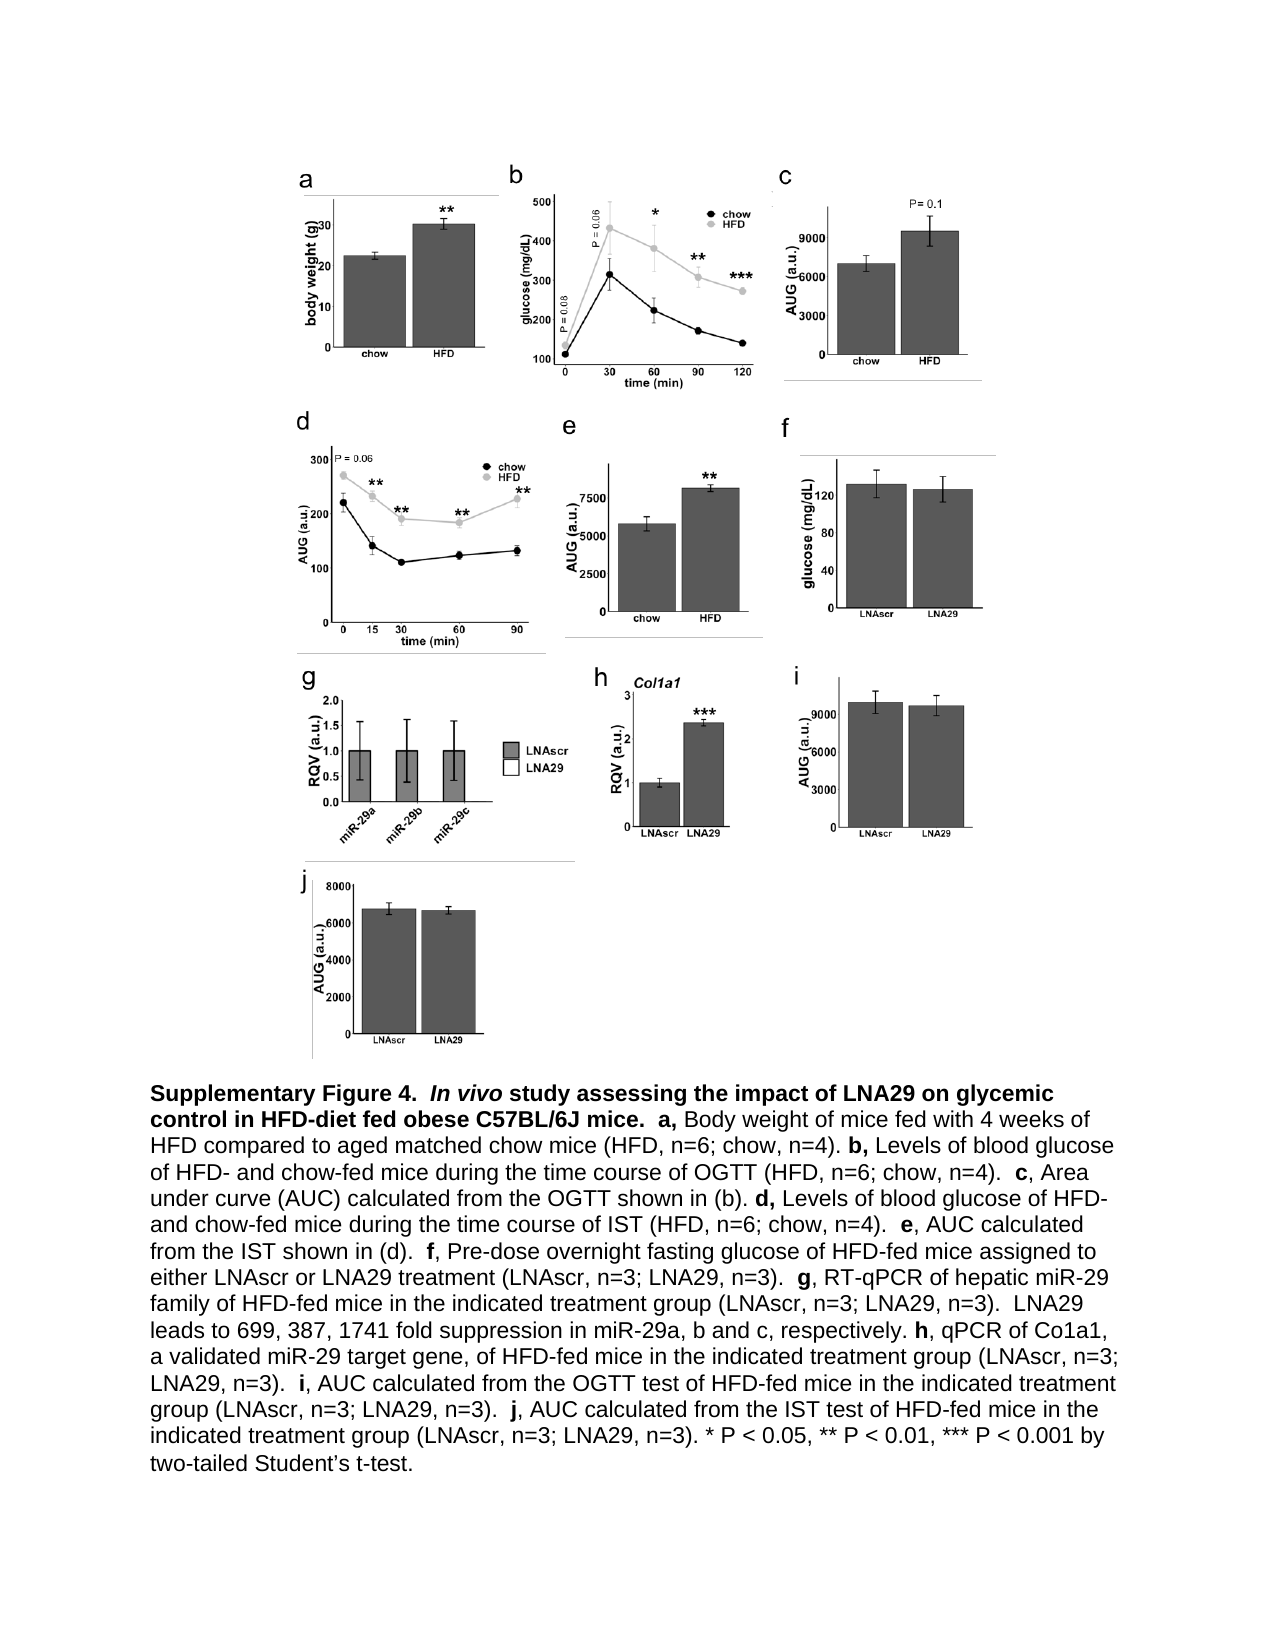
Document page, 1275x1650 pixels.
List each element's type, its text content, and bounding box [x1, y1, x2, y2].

text Supplementary Figure 4. In vivo study assessing the impact of LNA29 on glycemic control in HFD-diet fed obese C57BL/6J mice. a, Body weight of mice fed with 4 weeks of HFD compared to aged matched chow mice (HFD, n=6; chow, n=4). b, Levels of blood glucose of HFD- and chow-fed mice during the time course of OGTT (HFD, n=6; chow, n=4). c, Area under curve (AUC) calculated from the OGTT shown in (b). d, Levels of blood glucose of HFD- and chow-fed mice during the time course of IST (HFD, n=6; chow, n=4). e, AUC calculated from the IST shown in (d). f, Pre-dose overnight fasting glucose of HFD-fed mice assigned to either LNAscr or LNA29 treatment (LNAscr, n=3; LNA29, n=3). g, RT-qPCR of hepatic miR-29 family of HFD-fed mice in the indicated treatment group (LNAscr, n=3; LNA29, n=3). LNA29 leads to 699, 387, 1741 fold suppression in miR-29a, b and c, respectively. h, qPCR of Co1a1, a validated miR-29 target gene, of HFD-fed mice in the indicated treatment group (LNAscr, n=3; LNA29, n=3). i, AUC calculated from the OGTT test of HFD-fed mice in the indicated treatment group (LNAscr, n=3; LNA29, n=3). j, AUC calculated from the IST test of HFD-fed mice in the indicated treatment group (LNAscr, n=3; LNA29, n=3). * P < 0.05, ** P < 0.01, *** P < 0.001 by two-tailed Student’s t-test. [150, 1079, 1125, 1477]
picture [279, 150, 996, 1059]
